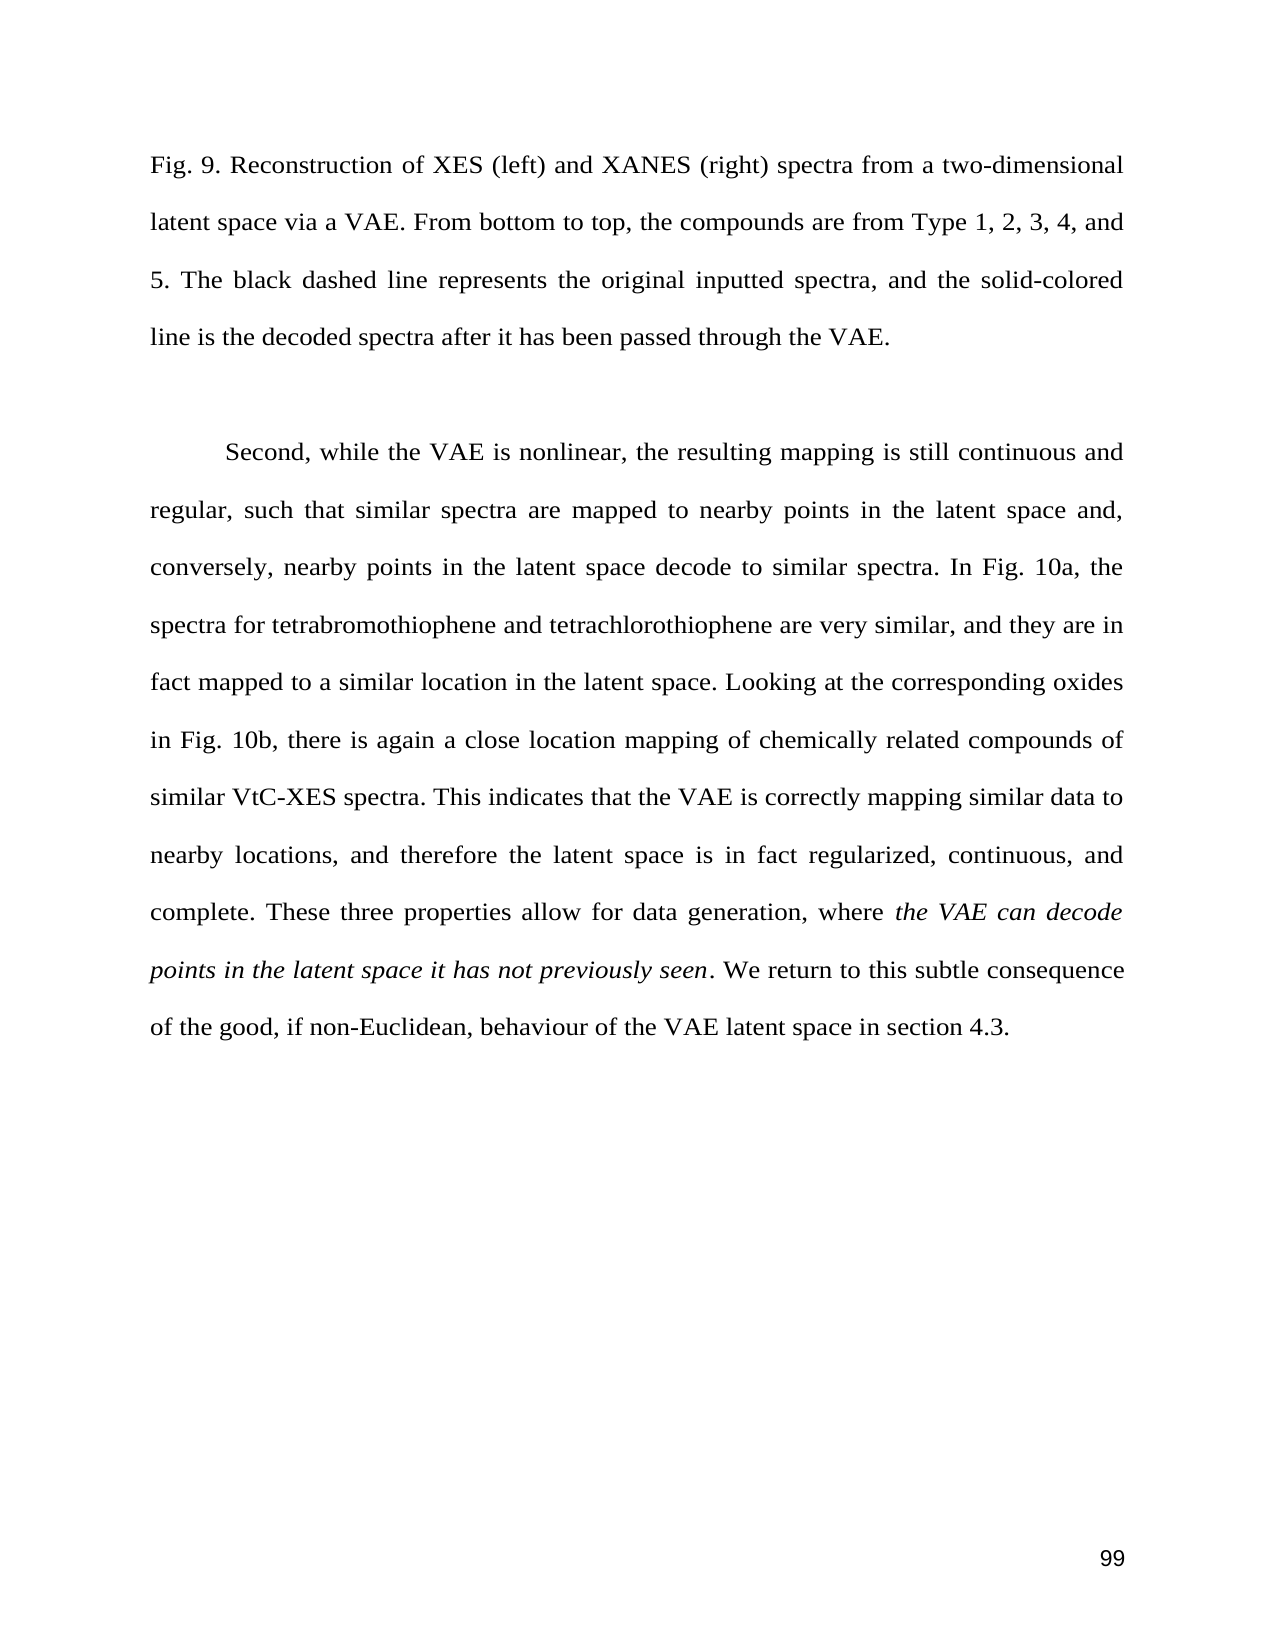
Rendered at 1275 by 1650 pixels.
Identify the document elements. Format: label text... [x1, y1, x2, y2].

text Fig. 9. Reconstruction of XES (left) and XANES (right) spectra from a two-dimensional latent space via a VAE. From bottom to top, the compounds are from Type 1, 2, 3, 4, and 5. The black dashed line represents the original inputted spectra, and the solid-colored line is the decoded spectra after it has been passed through the VAE. [150, 150, 1125, 351]
text Second, while the VAE is nonlinear, the resulting mapping is still continuous and regular, such that similar spectra are mapped to nearby points in the latent space and, conversely, nearby points in the latent space decode to similar spectra. In Fig. 10a, the spectra for tetrabromothiophene and tetrachlorothiophene are very similar, and they are in fact mapped to a similar location in the latent space. Looking at the corresponding oxides in Fig. 10b, there is again a close location mapping of chemically related compounds of similar VtC-XES spectra. This indicates that the VAE is correctly mapping similar data to nearby locations, and therefore the latent space is in fact regularized, continuous, and complete. These three properties allow for data generation, where the VAE can decode points in the latent space it has not previously seen. We return to this subtle consequence of the good, if non-Euclidean, behaviour of the VAE latent space in section 4.3. [150, 437, 1125, 1041]
